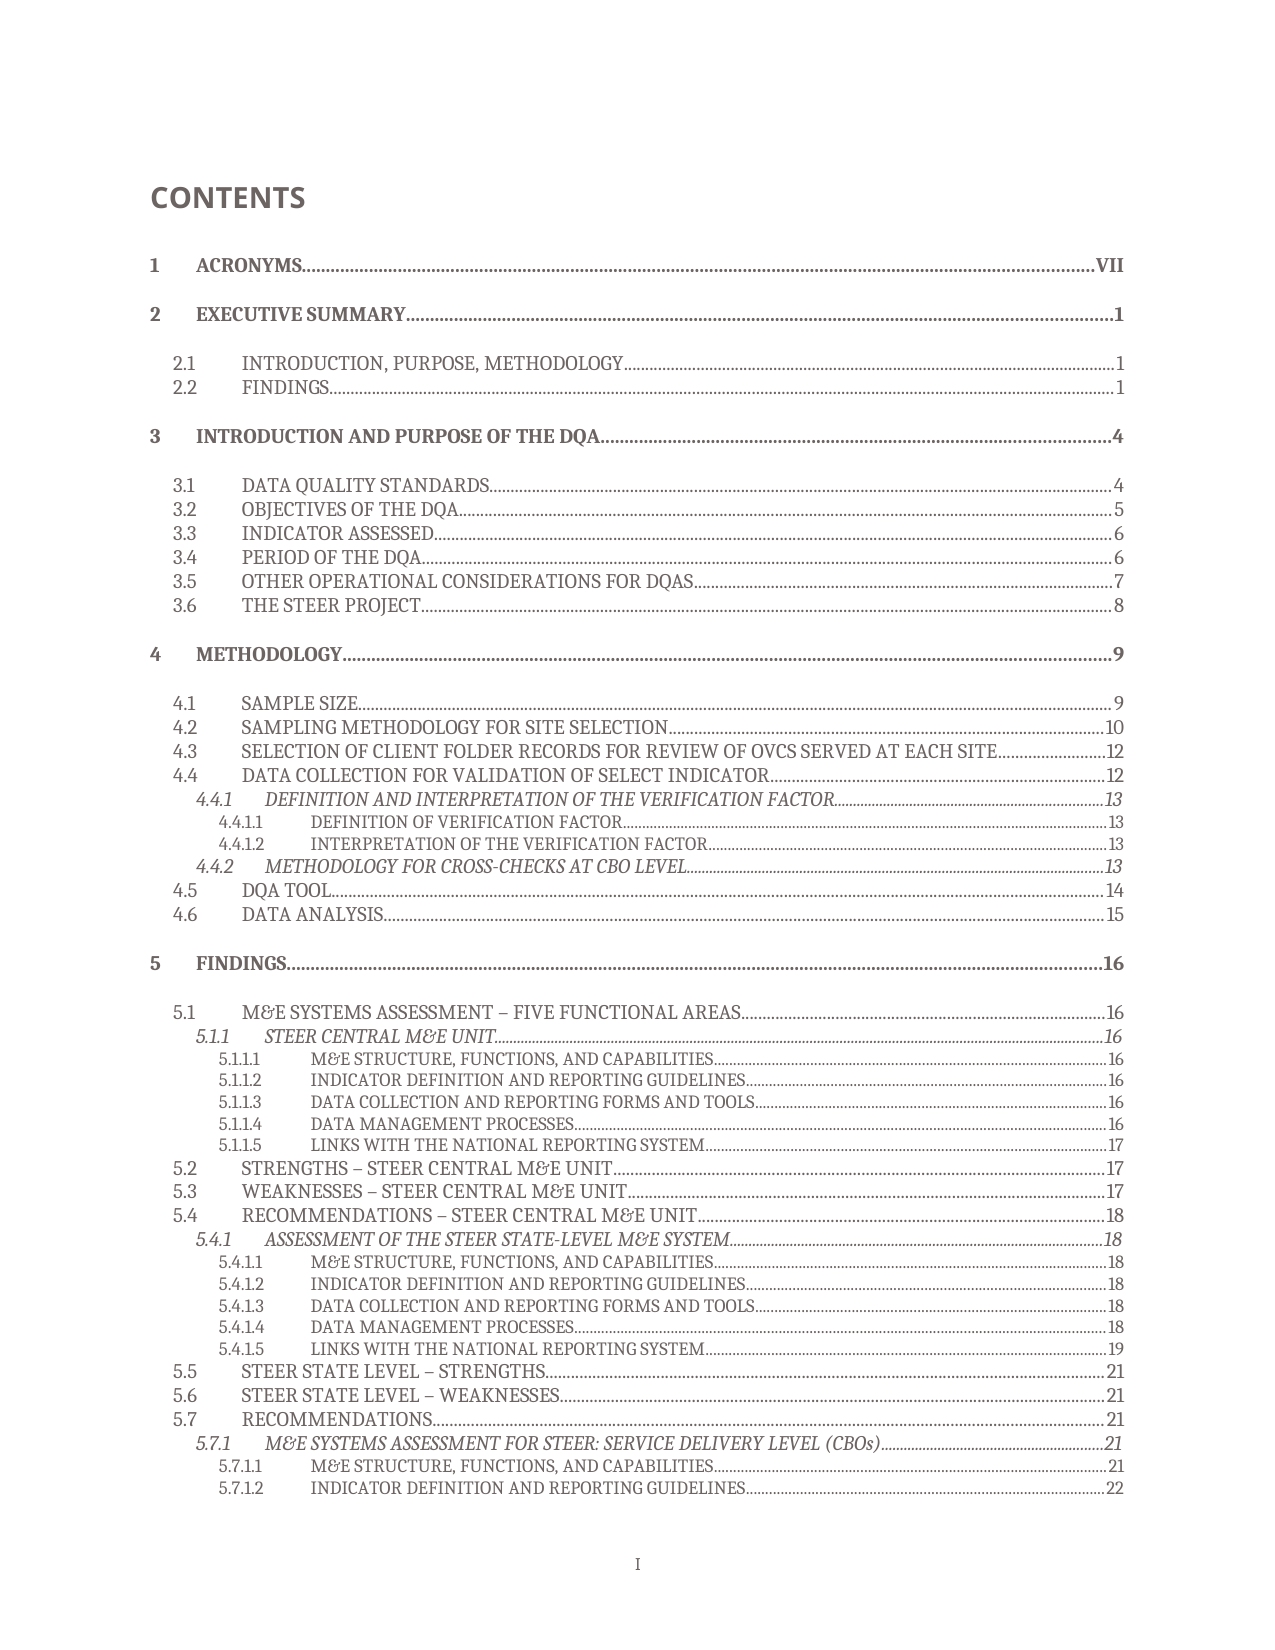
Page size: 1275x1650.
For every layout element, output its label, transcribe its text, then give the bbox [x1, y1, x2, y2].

text 5.7.1.1 M&E STRUCTURE, FUNCTIONS, AND CAPABILITIES 21 [219, 1456, 1125, 1477]
text 5.7 RECOMMENDATIONS 21 [173, 1408, 1125, 1432]
text 5.5 STEER STATE LEVEL – STRENGTHS 21 [173, 1360, 1125, 1384]
text 5.1.1.3 DATA COLLECTION AND REPORTING FORMS AND TOOLS 16 [219, 1091, 1125, 1113]
text 2.1 INTRODUCTION, PURPOSE, METHODOLOGY 1 [173, 352, 1125, 376]
text 5.4 RECOMMENDATIONS – STEER CENTRAL M&E UNIT 18 [173, 1204, 1125, 1228]
text 4.4.1 DEFINITION AND INTERPRETATION OF THE VERIFICATION FACTOR 13 [196, 787, 1125, 811]
text 5.6 STEER STATE LEVEL – WEAKNESSES 21 [173, 1384, 1125, 1408]
text 5.4.1.2 INDICATOR DEFINITION AND REPORTING GUIDELINES 18 [219, 1273, 1125, 1295]
text 5.1 M&E SYSTEMS ASSESSMENT – FIVE FUNCTIONAL AREAS 16 [173, 1000, 1125, 1024]
text 4.4 DATA COLLECTION FOR VALIDATION OF SELECT INDICATOR 12 [173, 763, 1125, 787]
text 5 FINDINGS 16 [150, 951, 1125, 975]
text 3.5 OTHER OPERATIONAL CONSIDERATIONS FOR DQAS 7 [173, 570, 1125, 594]
text 5.1.1.2 INDICATOR DEFINITION AND REPORTING GUIDELINES 16 [219, 1070, 1125, 1091]
text 5.3 WEAKNESSES – STEER CENTRAL M&E UNIT 17 [173, 1180, 1125, 1204]
text 5.4.1.5 LINKS WITH THE NATIONAL REPORTING SYSTEM 19 [219, 1338, 1125, 1360]
text 5.1.1.4 DATA MANAGEMENT PROCESSES 16 [219, 1113, 1125, 1134]
text 5.7.1 M&E SYSTEMS ASSESSMENT FOR STEER: SERVICE DELIVERY LEVEL (CBOs) 21 [196, 1432, 1125, 1456]
text 5.4.1 ASSESSMENT OF THE STEER STATE-LEVEL M&E SYSTEM 18 [196, 1228, 1125, 1252]
text 5.4.1.3 DATA COLLECTION AND REPORTING FORMS AND TOOLS 18 [219, 1295, 1125, 1317]
text 3.6 THE STEER PROJECT 8 [173, 594, 1125, 618]
subtitle CONTENTS [150, 175, 1125, 217]
text 5.1.1 STEER CENTRAL M&E UNIT 16 [196, 1024, 1125, 1048]
text 4 METHODOLOGY 9 [150, 643, 1125, 667]
text 4.4.2 METHODOLOGY FOR CROSS-CHECKS AT CBO LEVEL 13 [196, 854, 1125, 878]
text 4.3 SELECTION OF CLIENT FOLDER RECORDS FOR REVIEW OF OVCS SERVED AT EACH SITE 12 [173, 739, 1125, 763]
text 3.3 INDICATOR ASSESSED 6 [173, 522, 1125, 546]
text 3.1 DATA QUALITY STANDARDS 4 [173, 474, 1125, 498]
text 2.2 FINDINGS 1 [173, 376, 1125, 400]
text 3.2 OBJECTIVES OF THE DQA 5 [173, 498, 1125, 522]
text 5.7.1.2 INDICATOR DEFINITION AND REPORTING GUIDELINES 22 [219, 1477, 1125, 1499]
text 4.1 SAMPLE SIZE 9 [173, 692, 1125, 716]
text 4.4.1.2 INTERPRETATION OF THE VERIFICATION FACTOR 13 [219, 833, 1125, 854]
text 1 Acronyms vii [150, 254, 1125, 278]
text 4.6 DATA ANALYSIS 15 [173, 902, 1125, 926]
text 5.2 STRENGTHS – STEER CENTRAL M&E UNIT 17 [173, 1156, 1125, 1180]
text 3.4 PERIOD OF THE DQA 6 [173, 546, 1125, 570]
text 2 Executive Summary 1 [150, 303, 1125, 327]
text 4.2 SAMPLING METHODOLOGY FOR SITE SELECTION 10 [173, 716, 1125, 739]
text 5.4.1.1 M&E STRUCTURE, FUNCTIONS, AND CAPABILITIES 18 [219, 1252, 1125, 1273]
text 4.4.1.1 DEFINITION OF VERIFICATION FACTOR 13 [219, 811, 1125, 833]
text 5.4.1.4 DATA MANAGEMENT PROCESSES 18 [219, 1317, 1125, 1338]
text 5.1.1.5 LINKS WITH THE NATIONAL REPORTING SYSTEM 17 [219, 1134, 1125, 1156]
text 3 Introduction and purpose of the DQA 4 [150, 425, 1125, 449]
text 5.1.1.1 M&E STRUCTURE, FUNCTIONS, AND CAPABILITIES 16 [219, 1048, 1125, 1070]
text 4.5 DQA TOOL 14 [173, 878, 1125, 902]
